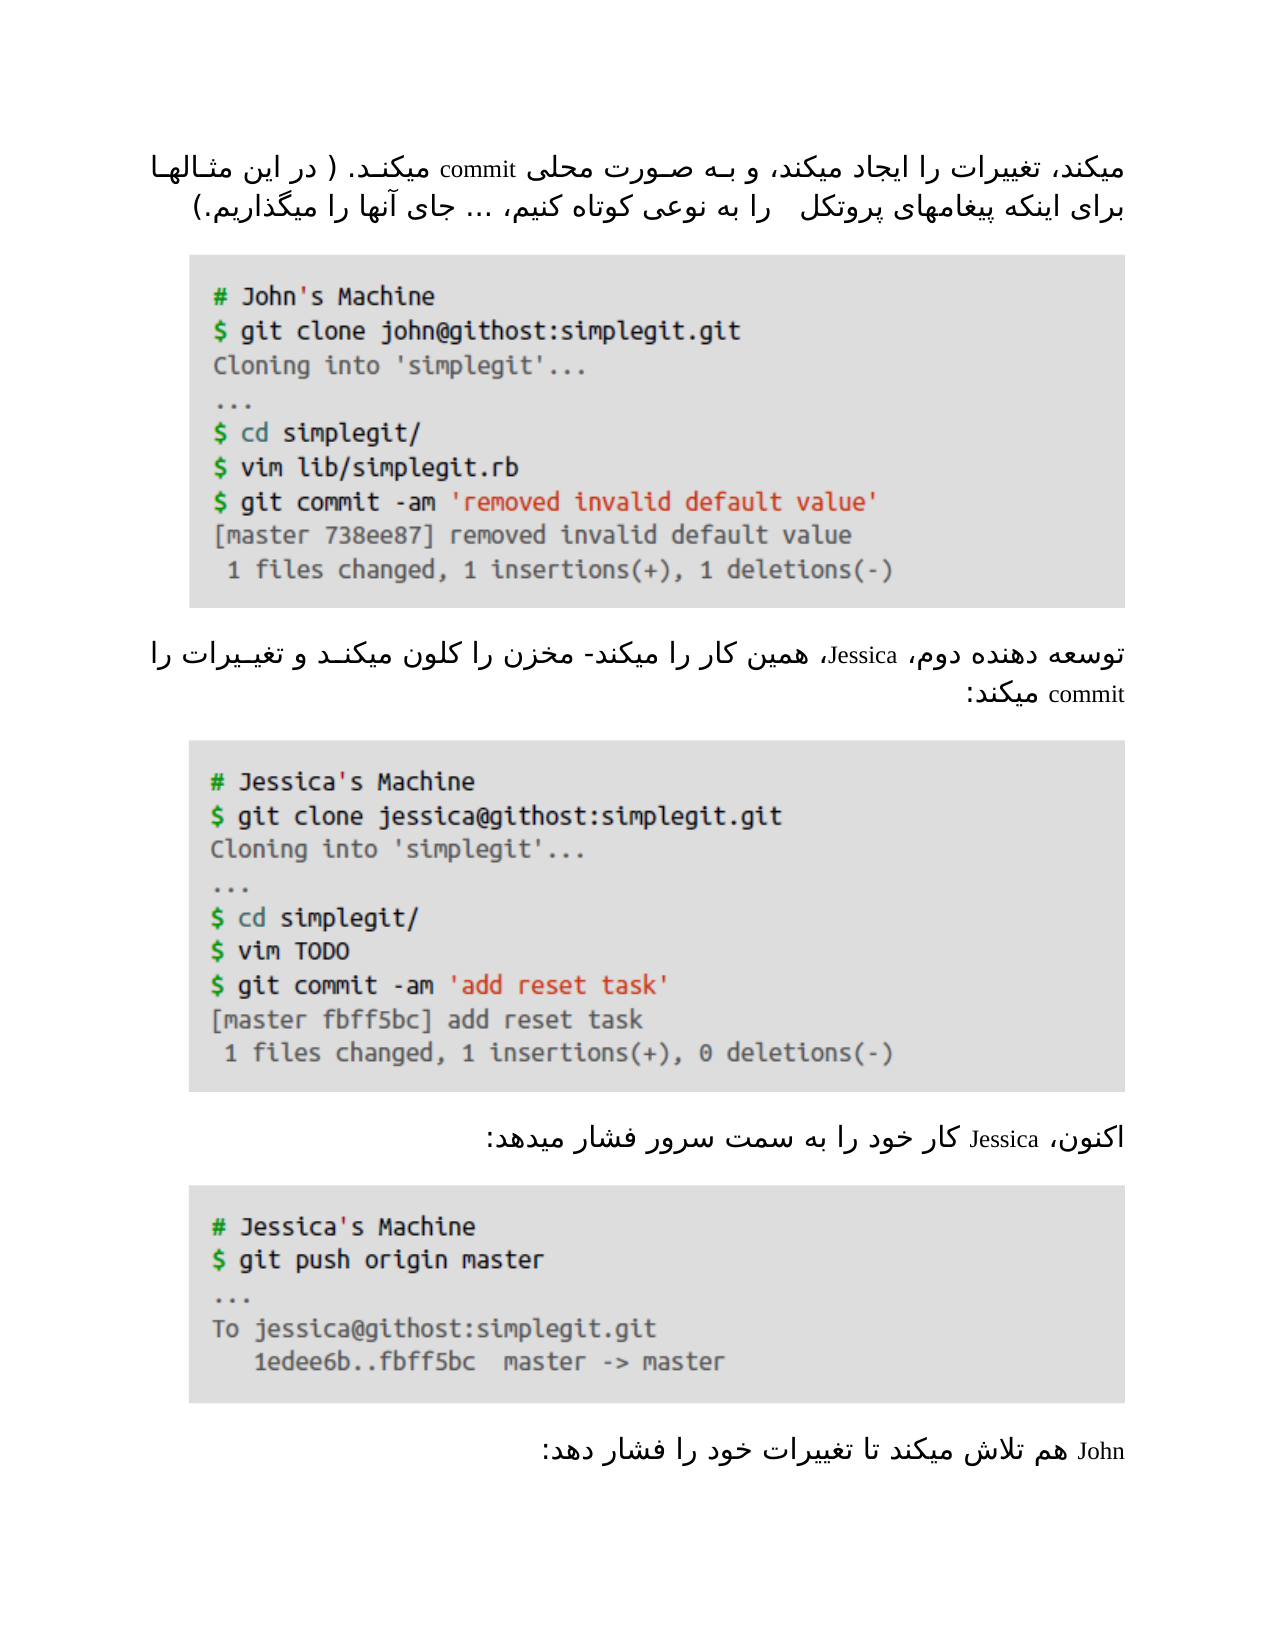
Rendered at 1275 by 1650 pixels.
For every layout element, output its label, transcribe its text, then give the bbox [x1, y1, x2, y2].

text John هم تلاش میکند تا تغییرات خود را فشار دهد: [150, 1432, 1125, 1466]
text توسعه دهنده دوم، Jessica، همین کار را میکند- مخزن را کلون میکند و تغییرات را commit میکند: [150, 637, 1125, 710]
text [150, 150, 1125, 223]
text اکنون، Jessica کار خود را به سمت سرور فشار میدهد: [150, 1120, 1125, 1154]
